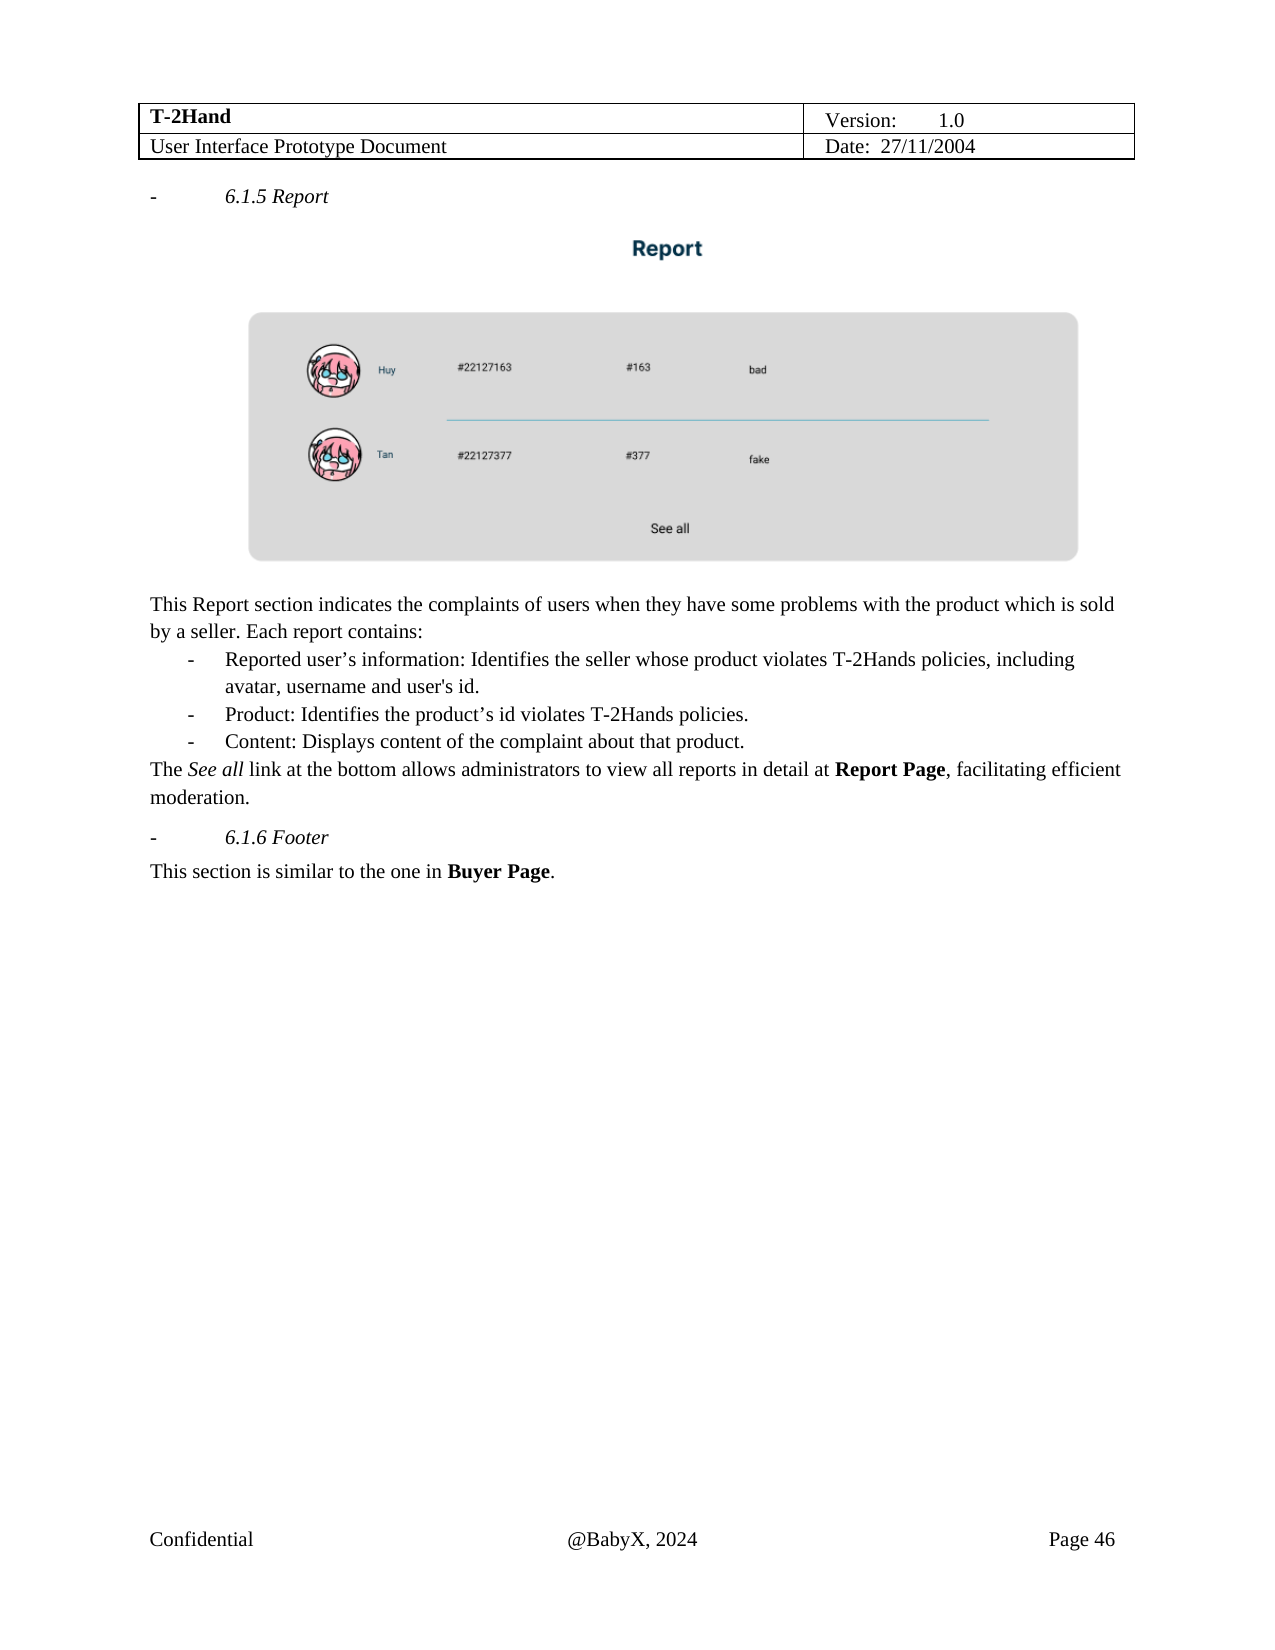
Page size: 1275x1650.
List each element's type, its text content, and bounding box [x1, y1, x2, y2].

list Reported user’s information: Identifies the seller whose product violates T-2Hands policies, including avatar, username and user's id. [187, 647, 1125, 698]
text This section is similar to the one in Buyer Page. [150, 859, 1125, 883]
list Product: Identifies the product’s id violates T-2Hands policies. [187, 702, 1125, 726]
text The See all link at the bottom allows administrators to view all reports in detail at Report Page, facilitating efficient moderation. [150, 757, 1125, 809]
subtitle 6.1.5 Report [150, 184, 1125, 208]
list Content: Displays content of the complaint about that product. [187, 729, 1125, 753]
subtitle 6.1.6 Footer [150, 825, 1125, 849]
picture [225, 217, 1104, 588]
text This Report section indicates the complaints of users when they have some problems with the product which is sold by a seller. Each report contains: [150, 591, 1125, 643]
